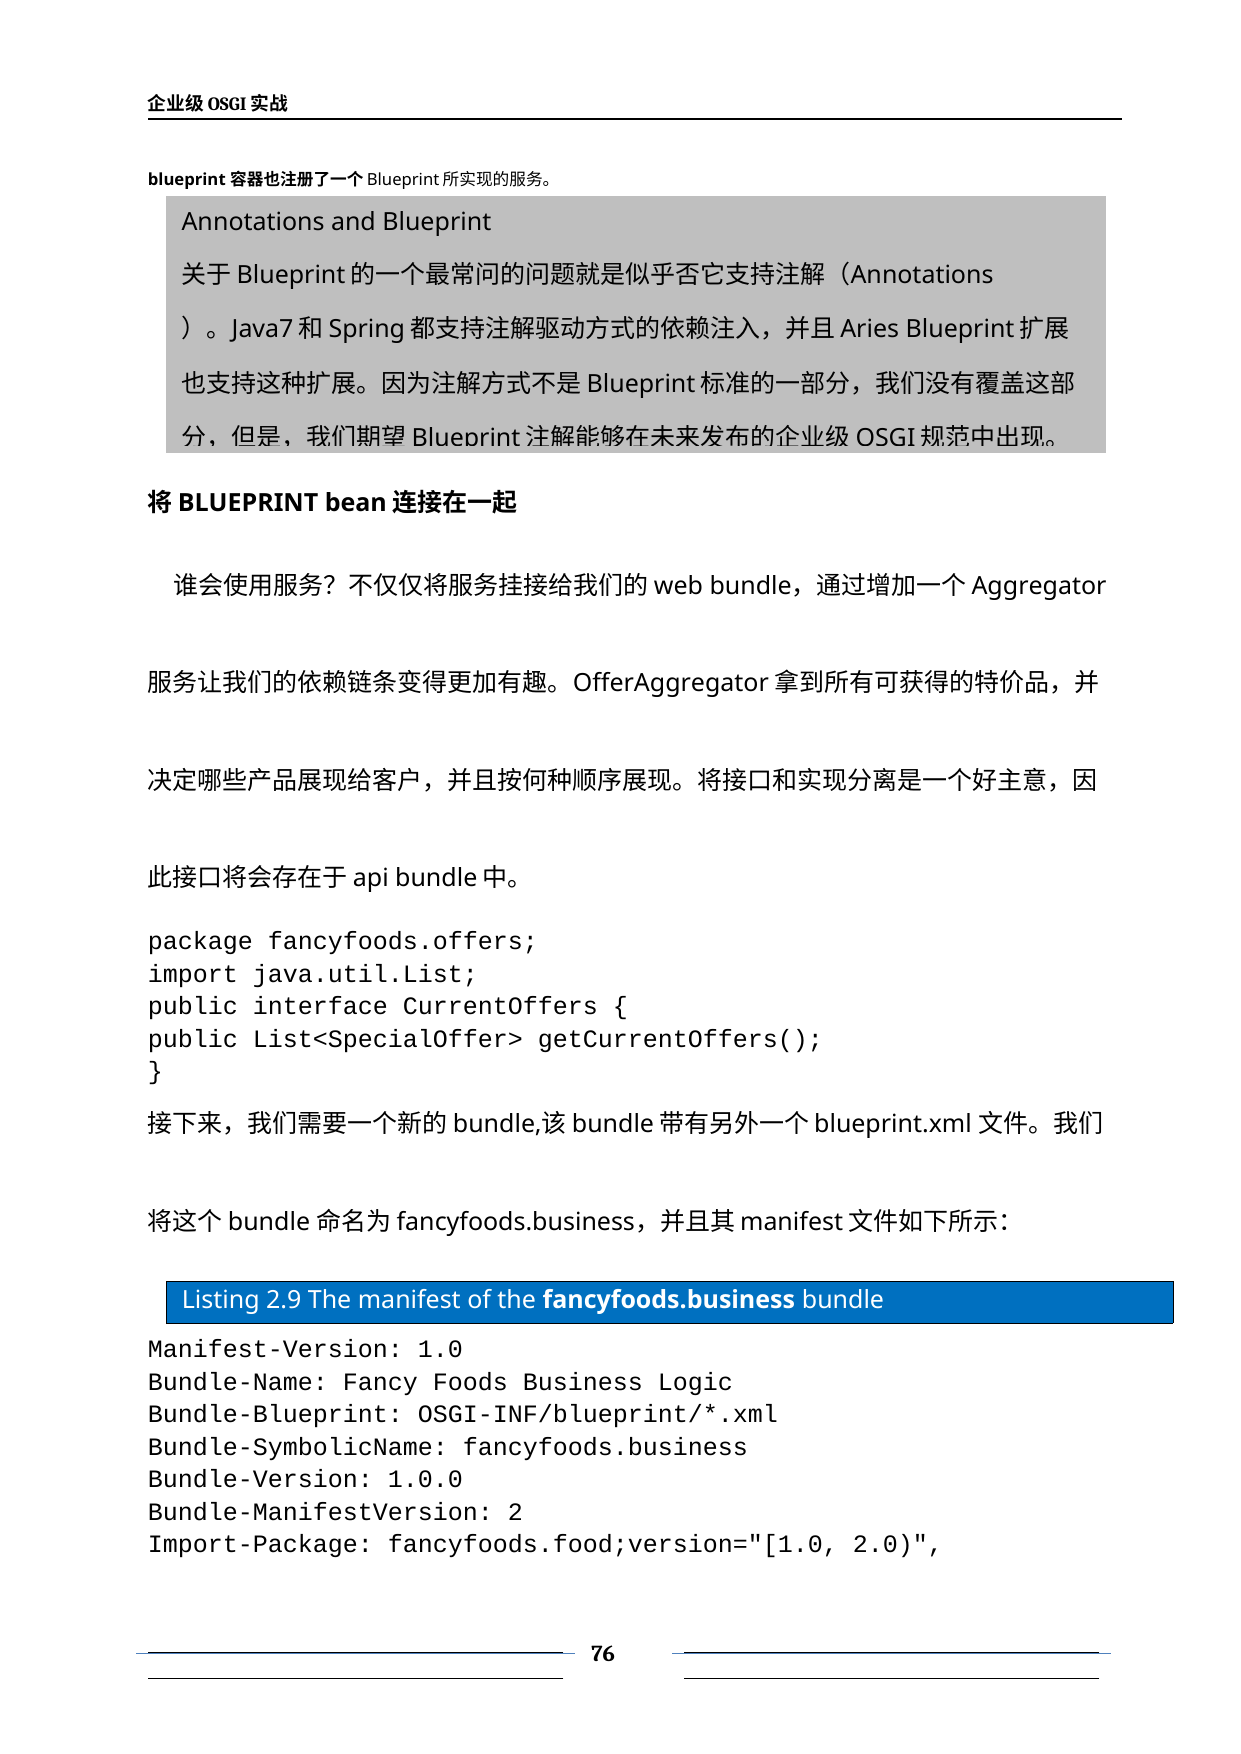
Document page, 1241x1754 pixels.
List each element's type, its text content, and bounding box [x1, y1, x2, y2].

text Import-Package: fancyfoods.food;version="[1.0, 2.0)", [148, 1530, 1122, 1562]
text package fancyfoods.offers; [148, 927, 1122, 959]
text Bundle-ManifestVersion: 2 [148, 1497, 1122, 1530]
text public interface CurrentOffers { [148, 992, 1122, 1024]
text Bundle-Blueprint: OSGI-INF/blueprint/*.xml [148, 1400, 1122, 1432]
text 谁会使用服务？不仅仅将服务挂接给我们的web bundle，通过增加一个Aggregator 服务让我们的依赖链条变得更加有趣。OfferAggregator拿到所有可获得的特价品，并决定哪些产品展现给客户，并且按何种顺序展现。将接口和实现分离是一个好主意，因此接口将会存在于api bundle中。 [148, 551, 1122, 908]
text 接下来，我们需要一个新的bundle,该bundle带有另外一个blueprint.xml 文件。我们将这个bundle 命名为fancyfoods.business，并且其manifest文件如下所示： [148, 1089, 1122, 1252]
text import java.util.List; [148, 959, 1122, 992]
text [148, 162, 1122, 194]
text Manifest-Version: 1.0 [148, 1335, 1122, 1367]
text public List<SpecialOffer> getCurrentOffers(); [148, 1024, 1122, 1057]
text Bundle-SymbolicName: fancyfoods.business [148, 1432, 1122, 1465]
text Bundle-Name: Fancy Foods Business Logic [148, 1367, 1122, 1400]
text } [148, 1057, 1122, 1089]
text 将BLUEPRINT bean连接在一起 [148, 468, 1122, 533]
text Bundle-Version: 1.0.0 [148, 1465, 1122, 1497]
